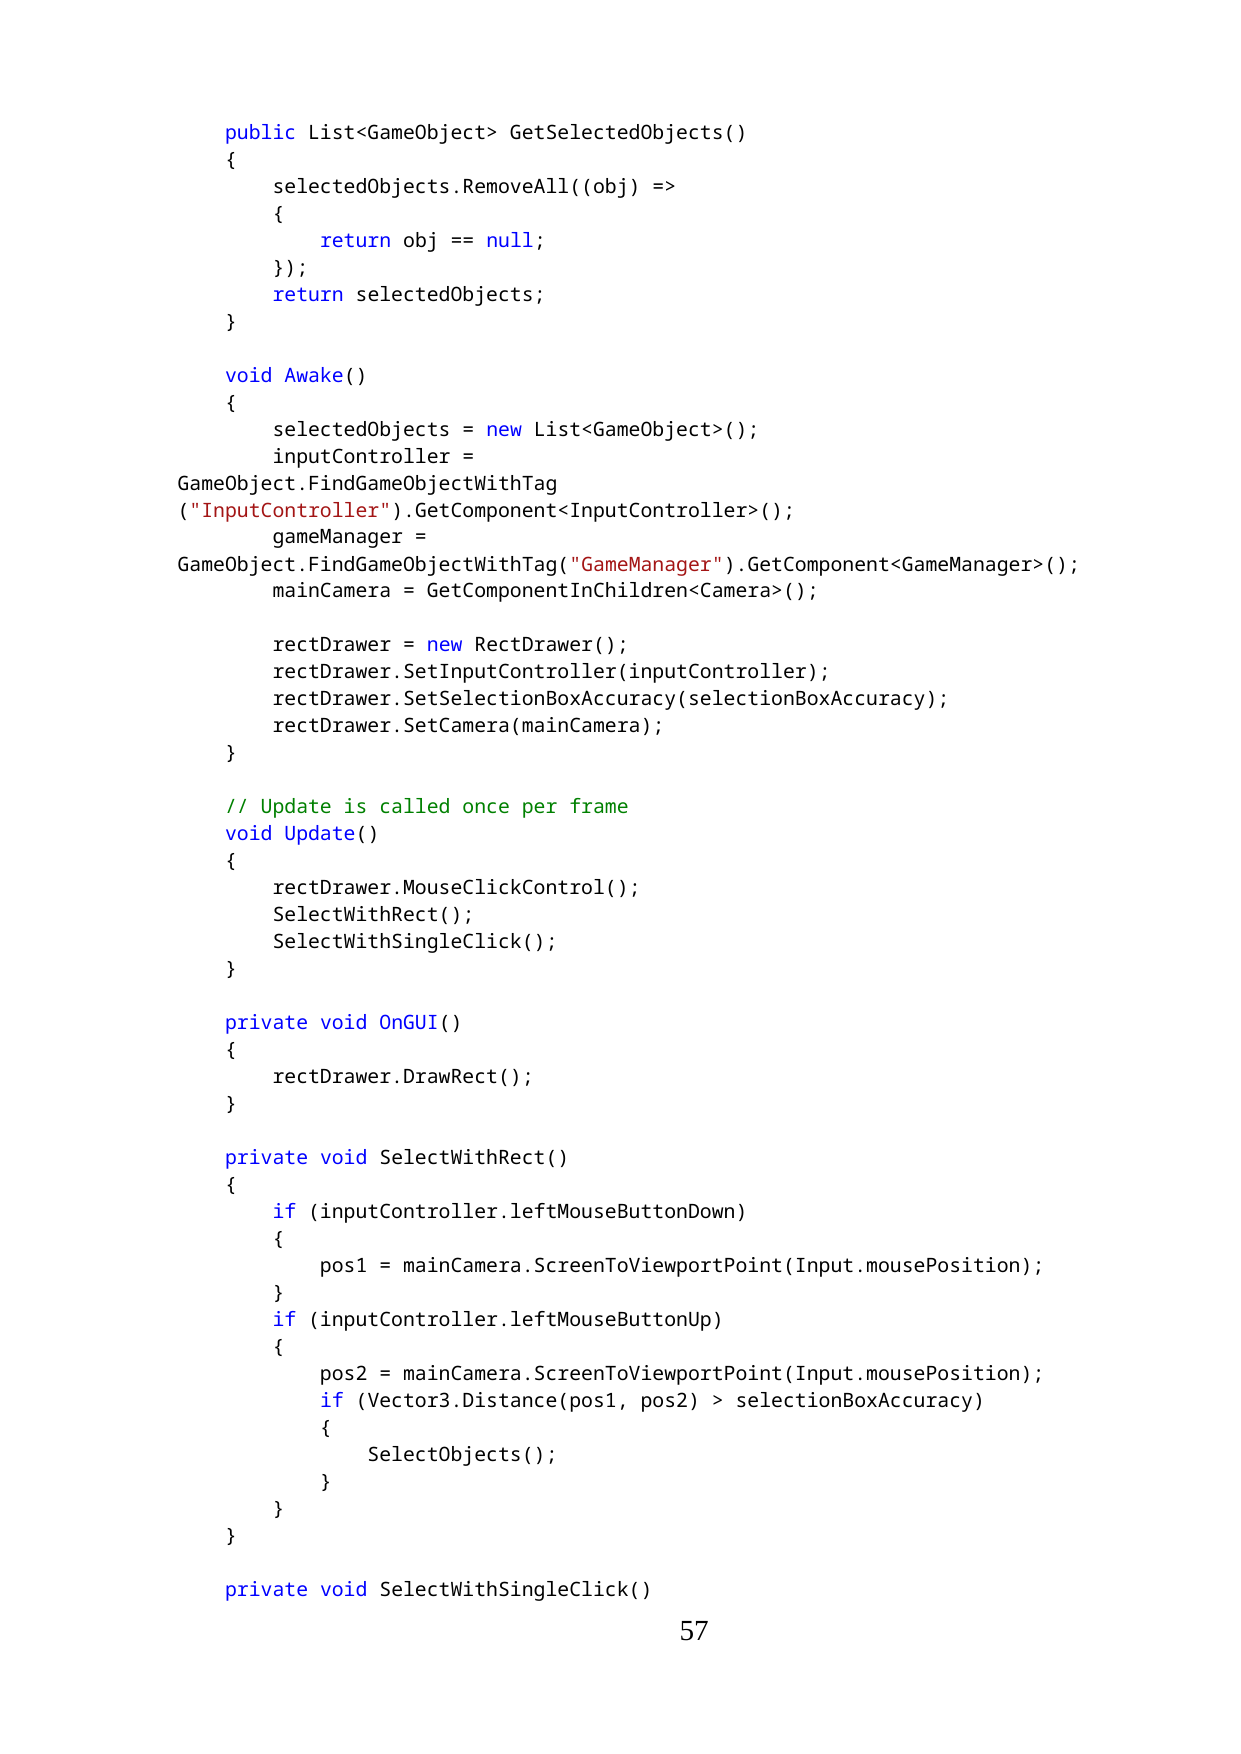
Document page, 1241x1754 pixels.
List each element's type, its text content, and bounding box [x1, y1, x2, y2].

text void Awake() [177, 361, 1152, 388]
text // Update is called once per frame [177, 793, 1152, 819]
text { [177, 1224, 1152, 1251]
text rectDrawer = new RectDrawer(); [177, 631, 1152, 658]
text gameManager = GameObject.FindGameObjectWithTag("GameManager").GetComponent<GameManager>(); [177, 523, 1152, 577]
text { [177, 1170, 1152, 1197]
text void Update() [177, 819, 1152, 847]
text rectDrawer.SetInputController(inputController); [177, 658, 1152, 685]
text inputController = GameObject.FindGameObjectWithTag("InputController").GetComponent<InputController>(); [177, 442, 1152, 523]
text } [177, 1089, 1152, 1116]
text { [177, 199, 1152, 226]
text return obj == null; [177, 226, 1152, 253]
text rectDrawer.SetCamera(mainCamera); [177, 712, 1152, 739]
text private void SelectWithRect() [177, 1143, 1152, 1170]
text { [177, 1413, 1152, 1440]
text } [177, 739, 1152, 766]
text SelectObjects(); [177, 1440, 1152, 1467]
text private void OnGUI() [177, 1008, 1152, 1035]
text public List<GameObject> GetSelectedObjects() [177, 118, 1152, 145]
text selectedObjects = new List<GameObject>(); [177, 415, 1152, 442]
text if (inputController.leftMouseButtonUp) [177, 1305, 1152, 1332]
text } [177, 1494, 1152, 1521]
text pos1 = mainCamera.ScreenToViewportPoint(Input.mousePosition); [177, 1251, 1152, 1278]
text { [177, 1035, 1152, 1062]
text SelectWithRect(); [177, 901, 1152, 927]
text }); [177, 253, 1152, 280]
text pos2 = mainCamera.ScreenToViewportPoint(Input.mousePosition); [177, 1359, 1152, 1386]
text { [177, 145, 1152, 172]
text rectDrawer.MouseClickControl(); [177, 873, 1152, 901]
text selectedObjects.RemoveAll((obj) => [177, 172, 1152, 199]
text if (inputController.leftMouseButtonDown) [177, 1197, 1152, 1224]
text { [177, 388, 1152, 415]
text } [177, 954, 1152, 981]
text } [177, 1278, 1152, 1305]
text mainCamera = GetComponentInChildren<Camera>(); [177, 577, 1152, 604]
text } [177, 1467, 1152, 1494]
text } [177, 307, 1152, 334]
text SelectWithSingleClick(); [177, 927, 1152, 954]
text if (Vector3.Distance(pos1, pos2) > selectionBoxAccuracy) [177, 1386, 1152, 1413]
text private void SelectWithSingleClick() [177, 1575, 1152, 1602]
text { [177, 1332, 1152, 1359]
text rectDrawer.DrawRect(); [177, 1062, 1152, 1089]
text rectDrawer.SetSelectionBoxAccuracy(selectionBoxAccuracy); [177, 685, 1152, 712]
text return selectedObjects; [177, 280, 1152, 307]
text } [177, 1521, 1152, 1548]
text { [177, 847, 1152, 873]
